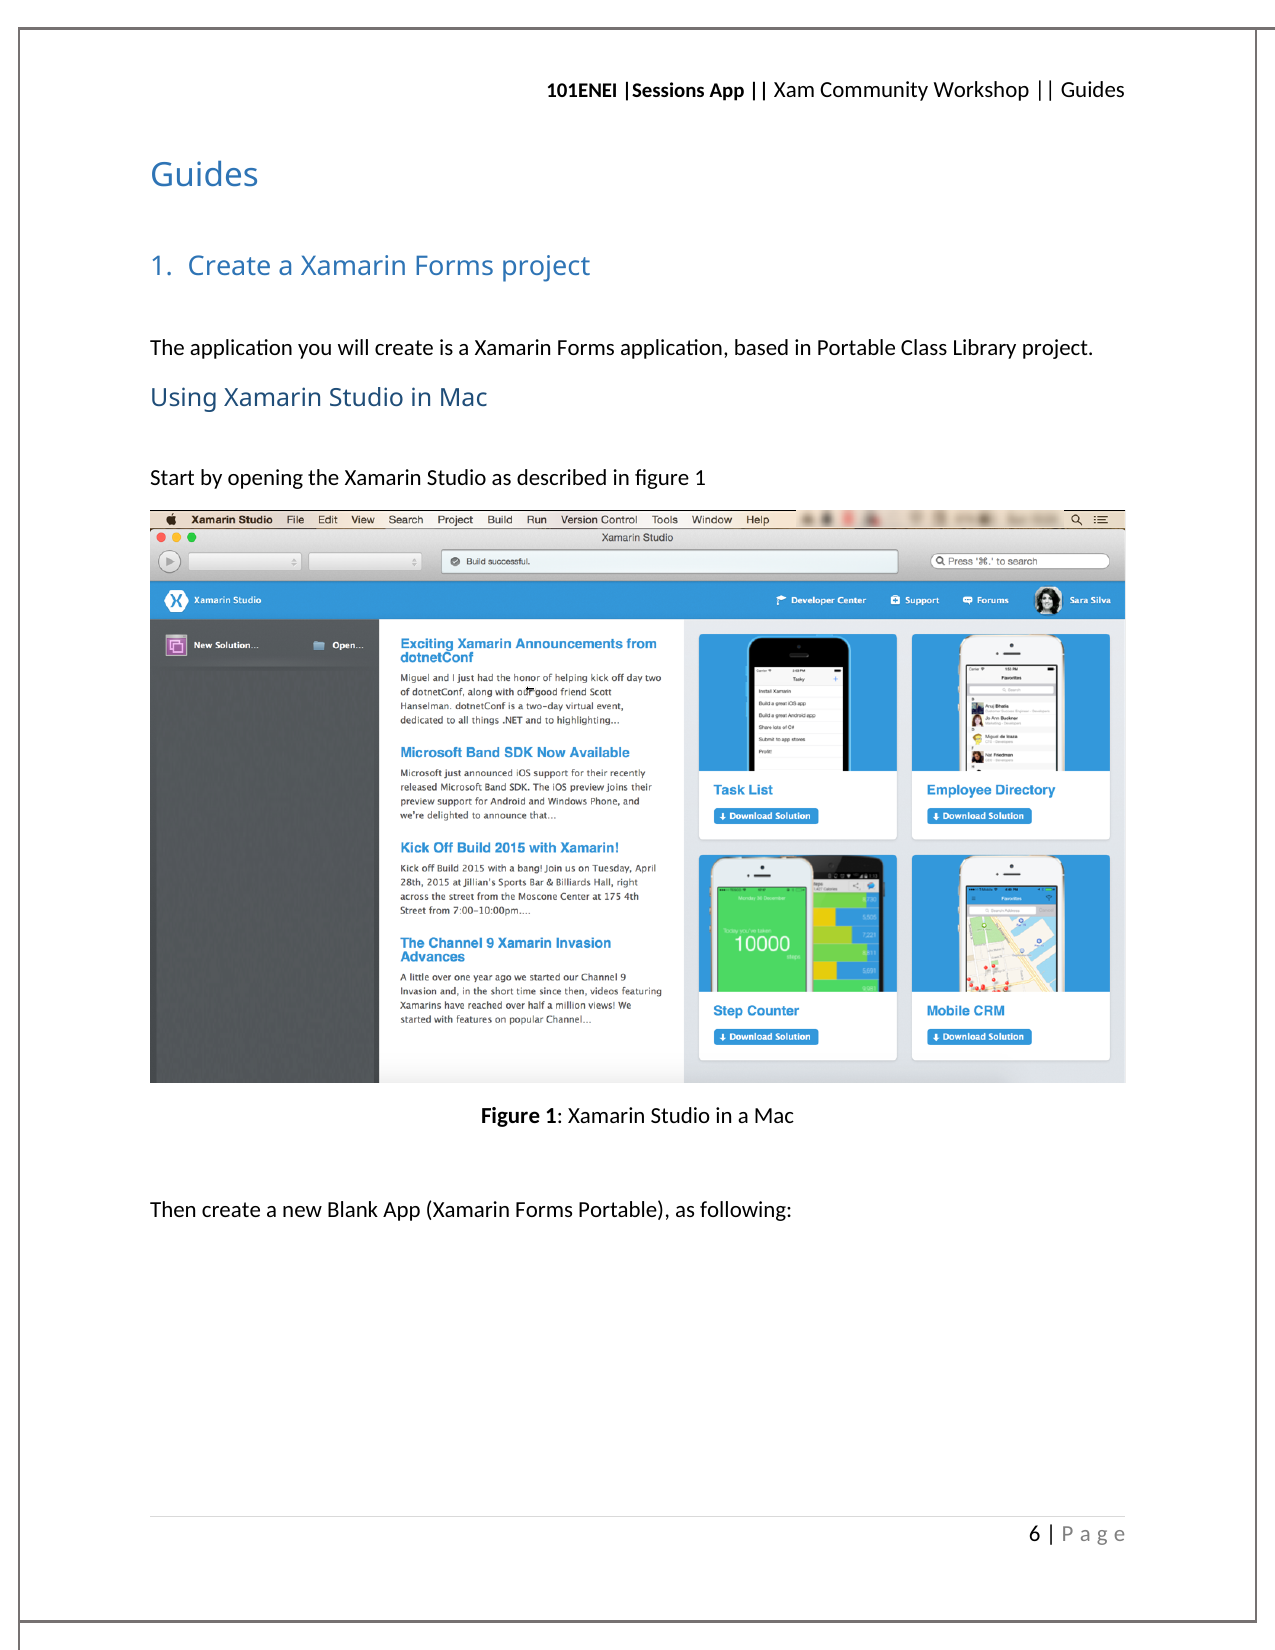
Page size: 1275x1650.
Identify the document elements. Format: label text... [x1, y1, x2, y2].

text Figure 1: Xamarin Studio in a Mac [150, 1102, 1125, 1129]
picture [150, 510, 1125, 1083]
subtitle Guides [150, 150, 1125, 196]
text Start by opening the Xamarin Studio as described in figure 1 [150, 463, 1125, 491]
text Then create a new Blank App (Xamarin Forms Portable), as following: [150, 1195, 1125, 1223]
text The application you will create is a Xamarin Forms application, based in Portable Class Library project. [150, 333, 1125, 361]
subtitle Create a Xamarin Forms project [150, 246, 1125, 283]
subtitle Using Xamarin Studio in Mac [150, 380, 1125, 414]
